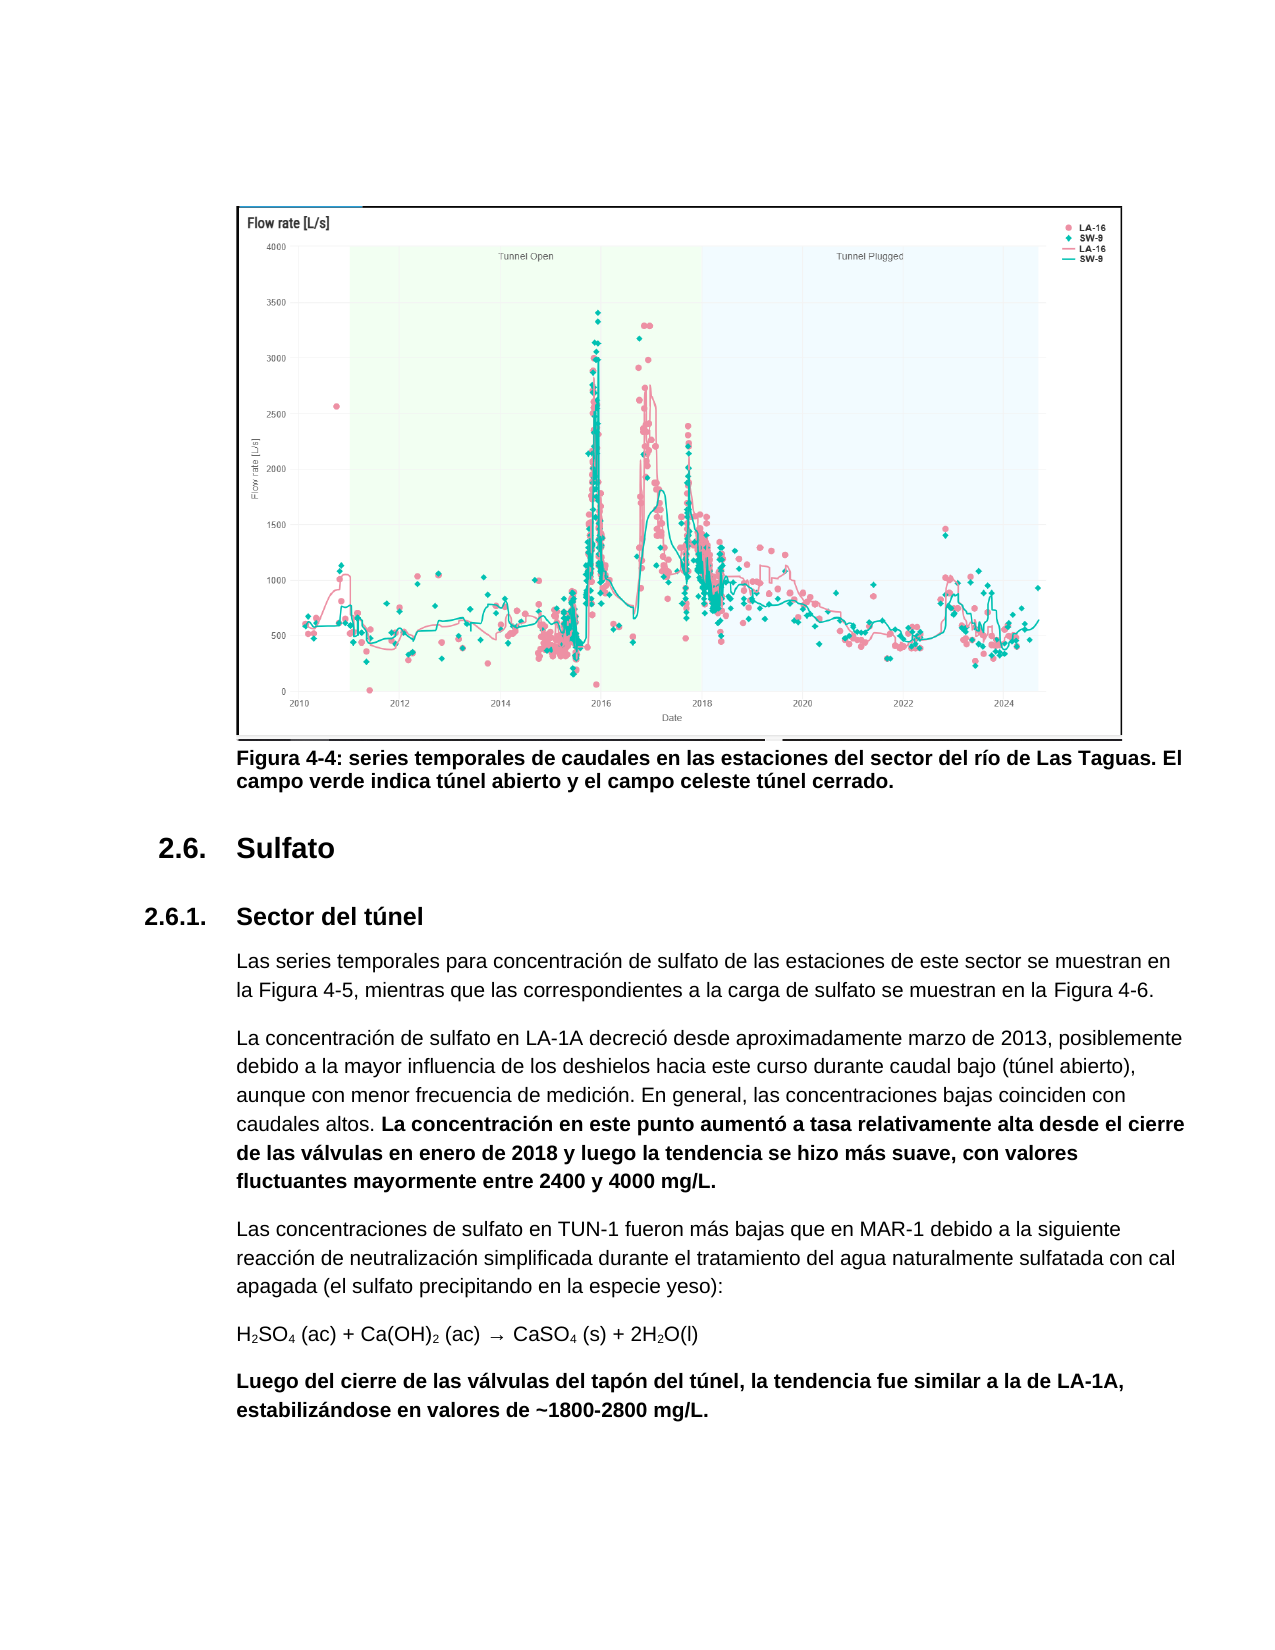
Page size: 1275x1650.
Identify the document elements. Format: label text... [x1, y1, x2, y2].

subtitle Sulfato [207, 831, 1186, 864]
text Figura 4-4: series temporales de caudales en las estaciones del sector del río de Las Taguas. El campo verde indica túnel abierto y el campo celeste túnel cerrado. [236, 745, 1186, 793]
text La concentración de sulfato en LA-1A decreció desde aproximadamente marzo de 2013, posiblemente debido a la mayor influencia de los deshielos hacia este curso durante caudal bajo (túnel abierto), aunque con menor frecuencia de medición. En general, las concentraciones bajas coinciden con caudales altos. La concentración en este punto aumentó a tasa relativamente alta desde el cierre de las válvulas en enero de 2018 y luego la tendencia se hizo más suave, con valores fluctuantes mayormente entre 2400 y 4000 mg/L. [236, 1026, 1186, 1193]
text Luego del cierre de las válvulas del tapón del túnel, la tendencia fue similar a la de LA-1A, estabilizándose en valores de ~1800-2800 mg/L. [236, 1369, 1186, 1422]
picture [236, 206, 1123, 741]
text Las concentraciones de sulfato en TUN-1 fueron más bajas que en MAR-1 debido a la siguiente reacción de neutralización simplificada durante el tratamiento del agua naturalmente sulfatada con cal apagada (el sulfato precipitando en la especie yeso): [236, 1217, 1186, 1298]
text Las series temporales para concentración de sulfato de las estaciones de este sector se muestran en la Figura 4-5, mientras que las correspondientes a la carga de sulfato se muestran en la Figura 4-6. [236, 949, 1186, 1002]
text H2SO4 (ac) + Ca(OH)2 (ac) → CaSO4 (s) + 2H2O(l) [236, 1322, 1186, 1346]
subtitle Sector del túnel [207, 902, 1186, 931]
